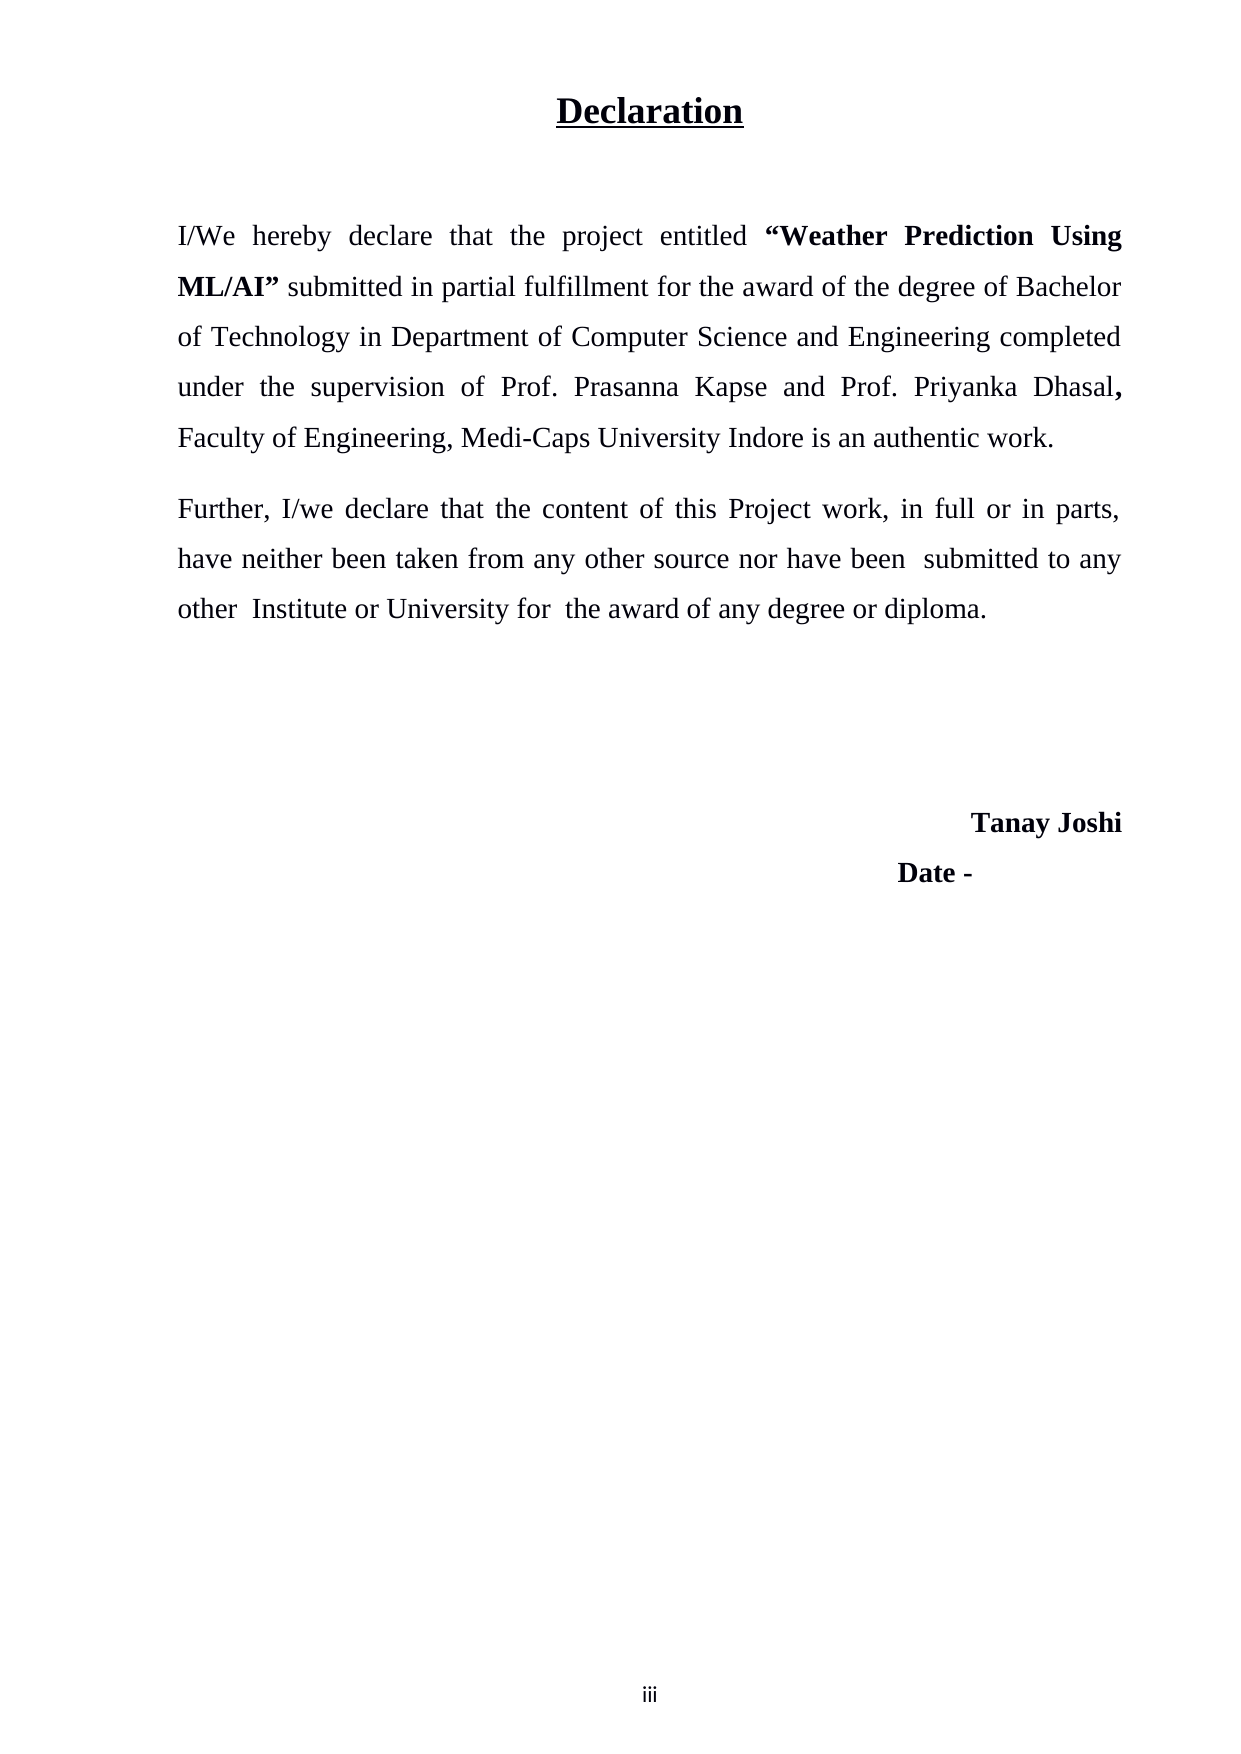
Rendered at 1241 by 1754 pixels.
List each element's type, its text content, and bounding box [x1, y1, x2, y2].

text Date - [177, 855, 1122, 889]
text Declaration [177, 89, 1122, 132]
text I/We hereby declare that the project entitled “Weather Prediction Using ML/AI” submitted in partial fulfillment for the award of the degree of Bachelor of Technology in Department of Computer Science and Engineering completed under the supervision of Prof. Prasanna Kapse and Prof. Priyanka Dhasal, Faculty of Engineering, Medi-Caps University Indore is an authentic work. [177, 218, 1122, 453]
text Further, I/we declare that the content of this Project work, in full or in parts, have neither been taken from any other source nor have been submitted to any other Institute or University for the award of any degree or diploma. [177, 491, 1122, 625]
text Tanay Joshi [177, 805, 1122, 838]
